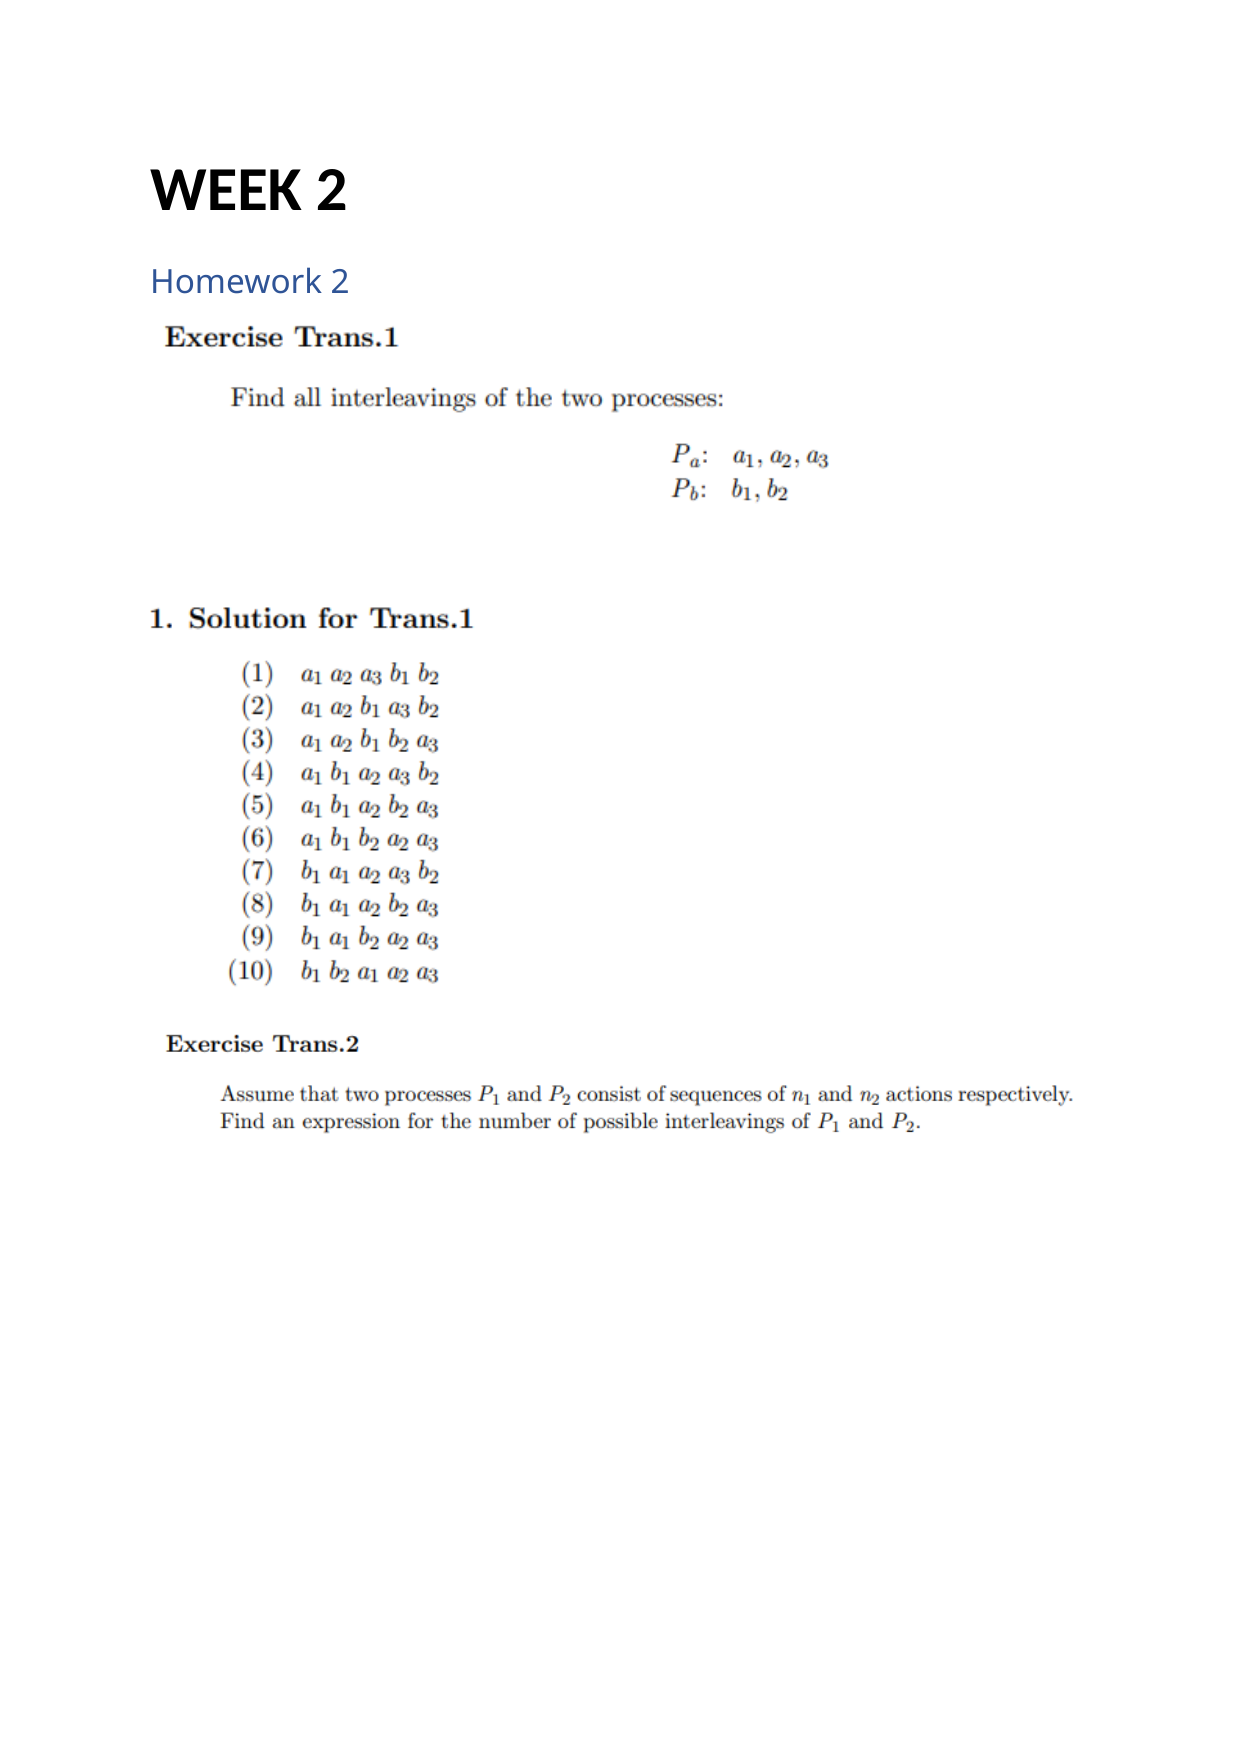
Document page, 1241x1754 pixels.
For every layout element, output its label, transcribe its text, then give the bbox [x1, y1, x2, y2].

picture [150, 306, 1015, 560]
subtitle Homework 2 [150, 257, 1090, 303]
text WEEK 2 [150, 150, 1090, 226]
picture [150, 578, 525, 1009]
picture [150, 1027, 1091, 1158]
